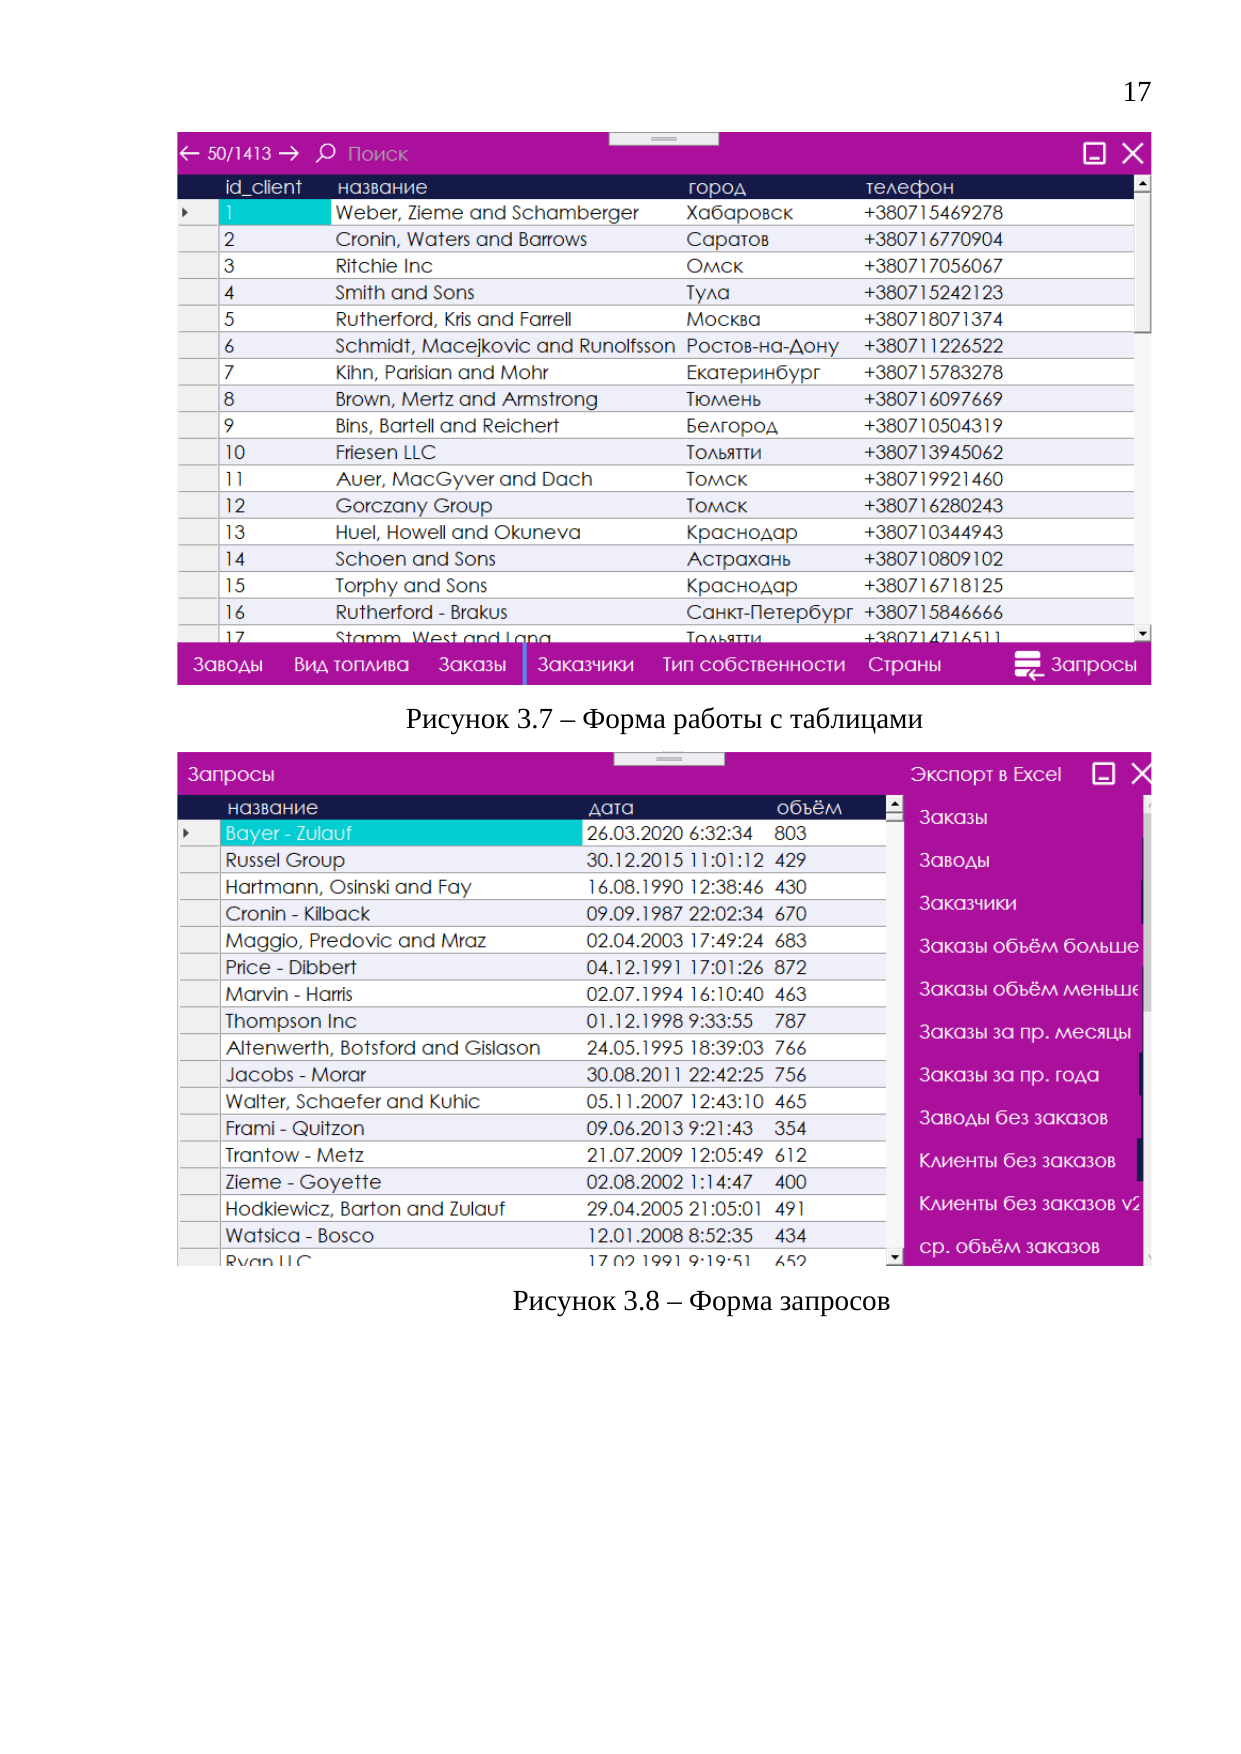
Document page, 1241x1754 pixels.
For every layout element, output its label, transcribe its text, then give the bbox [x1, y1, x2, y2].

text Рисунок 3.7 – Форма работы с таблицами [177, 701, 1152, 735]
text Рисунок 3.8 – Форма запросов [177, 1283, 1152, 1316]
picture [177, 132, 1152, 685]
picture [177, 751, 1152, 1266]
